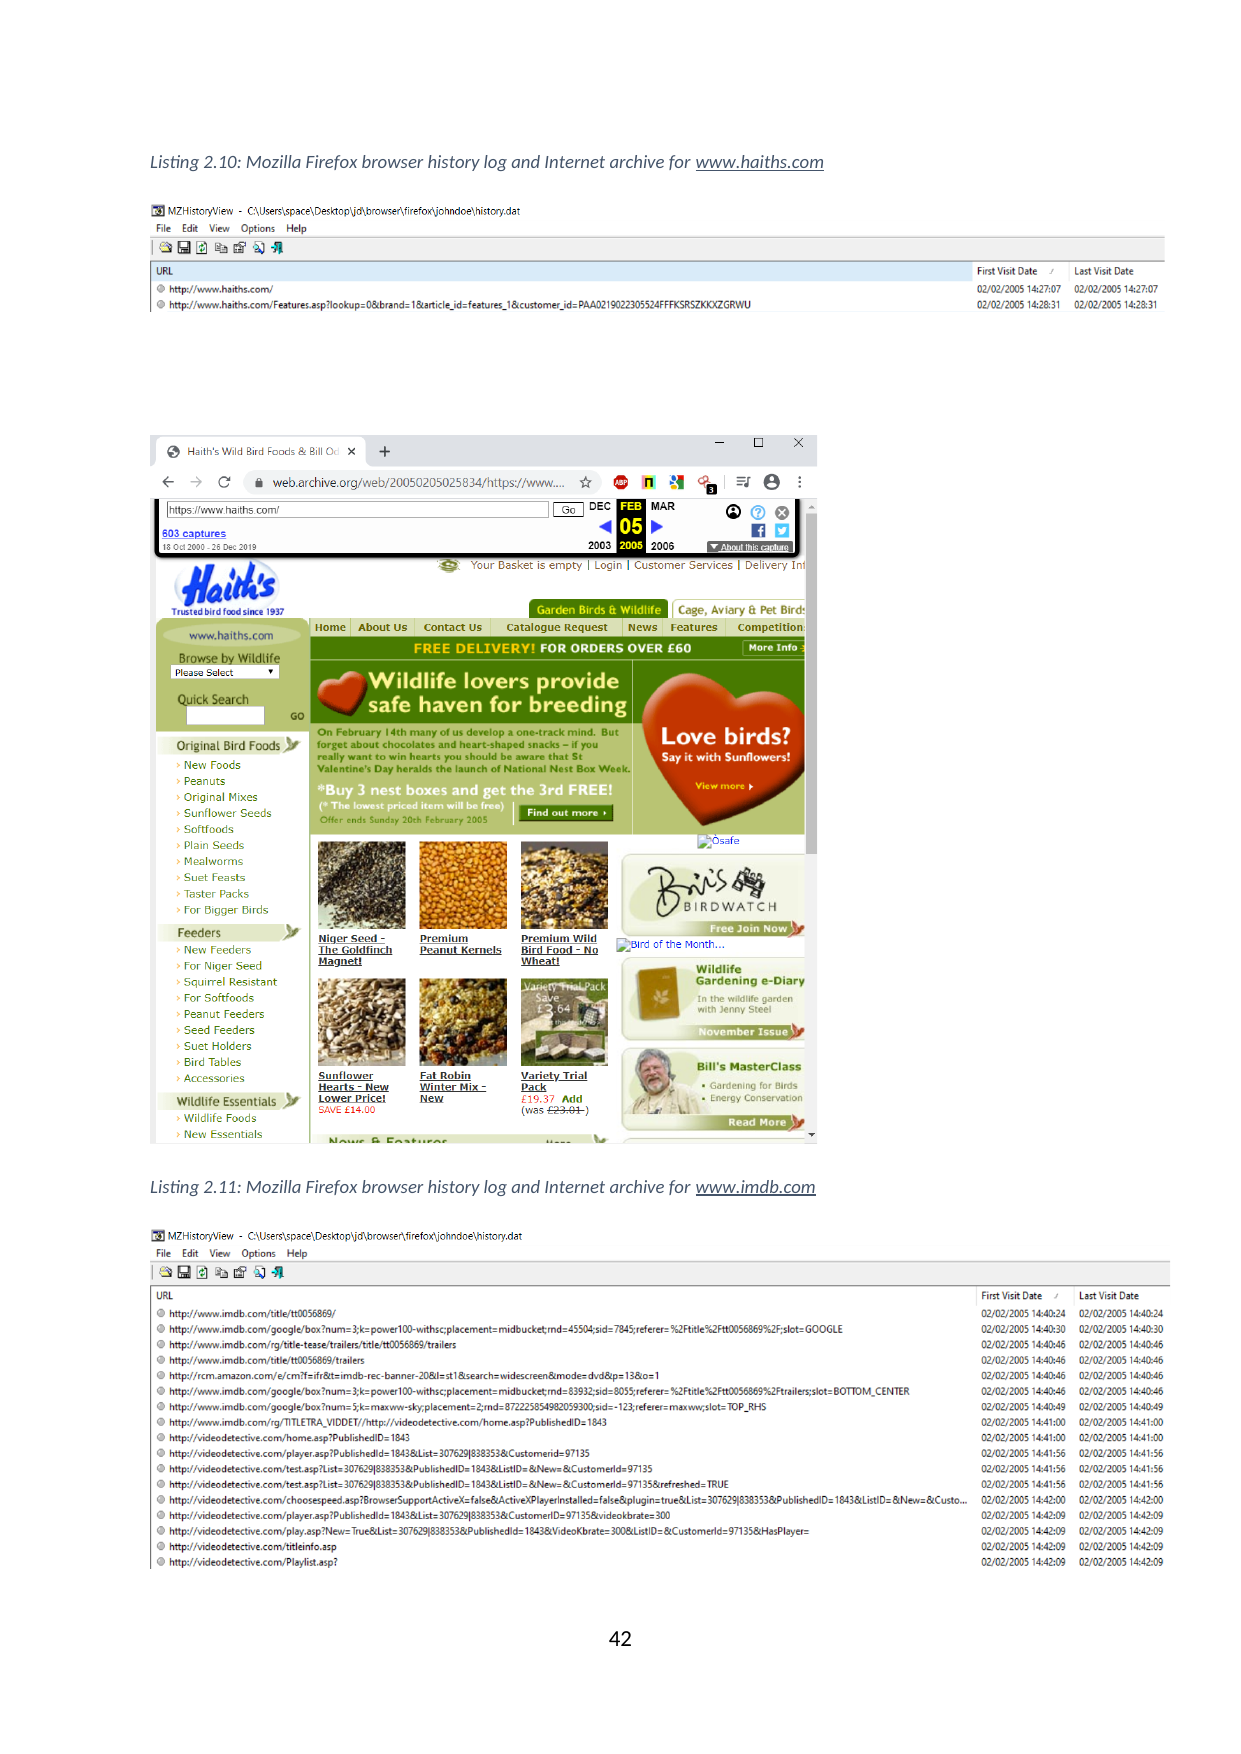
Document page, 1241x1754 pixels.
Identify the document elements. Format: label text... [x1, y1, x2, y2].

text Listing 2.10: Mozilla Firefox browser history log and Internet archive for www.haiths.com [150, 150, 1090, 173]
picture [150, 202, 1165, 312]
text Listing 2.11: Mozilla Firefox browser history log and Internet archive for www.imdb.com [150, 1175, 1090, 1198]
picture [150, 1226, 1171, 1569]
picture [150, 435, 818, 1144]
